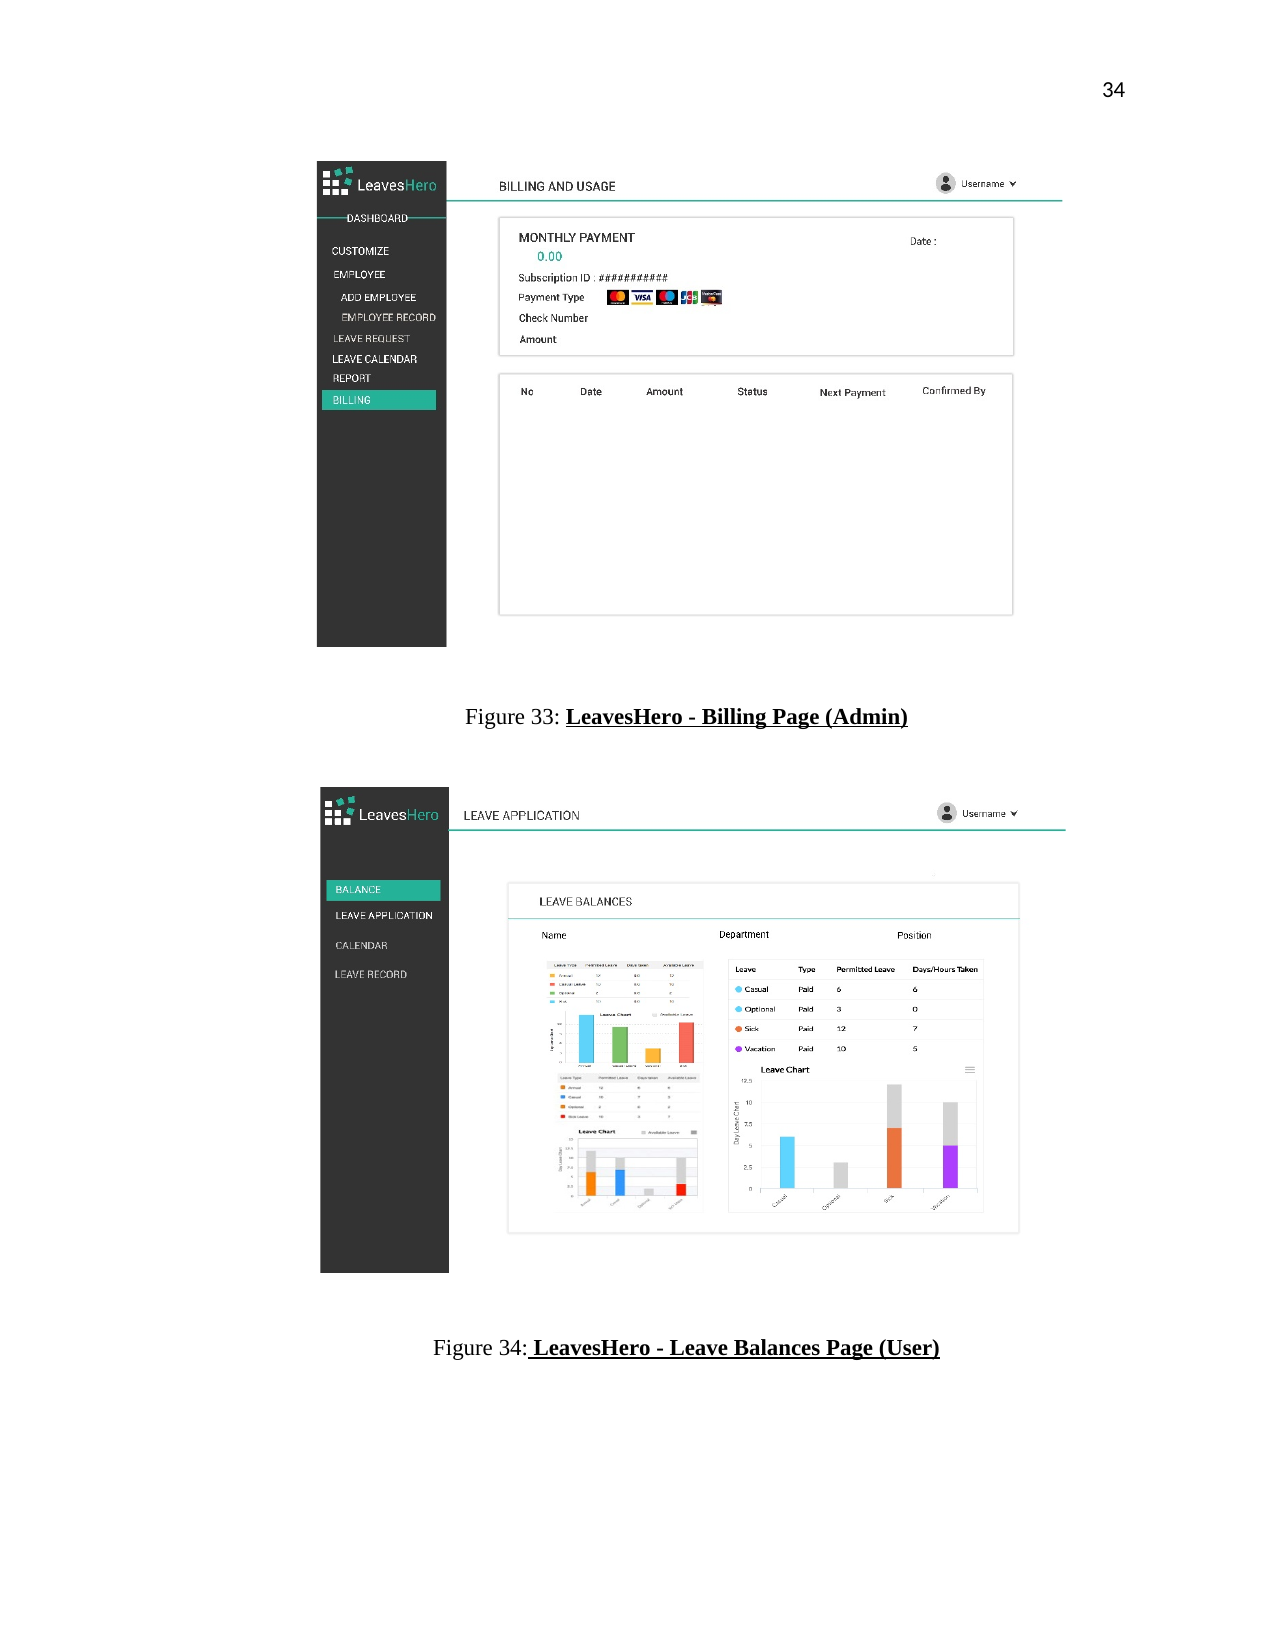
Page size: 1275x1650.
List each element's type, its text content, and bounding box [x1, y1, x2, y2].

picture [318, 787, 1065, 1272]
text Figure 34: LeavesHero - Leave Balances Page (User) [248, 1334, 1125, 1361]
picture [315, 161, 1061, 645]
text Figure 33: LeavesHero - Billing Page (Admin) [248, 703, 1125, 729]
